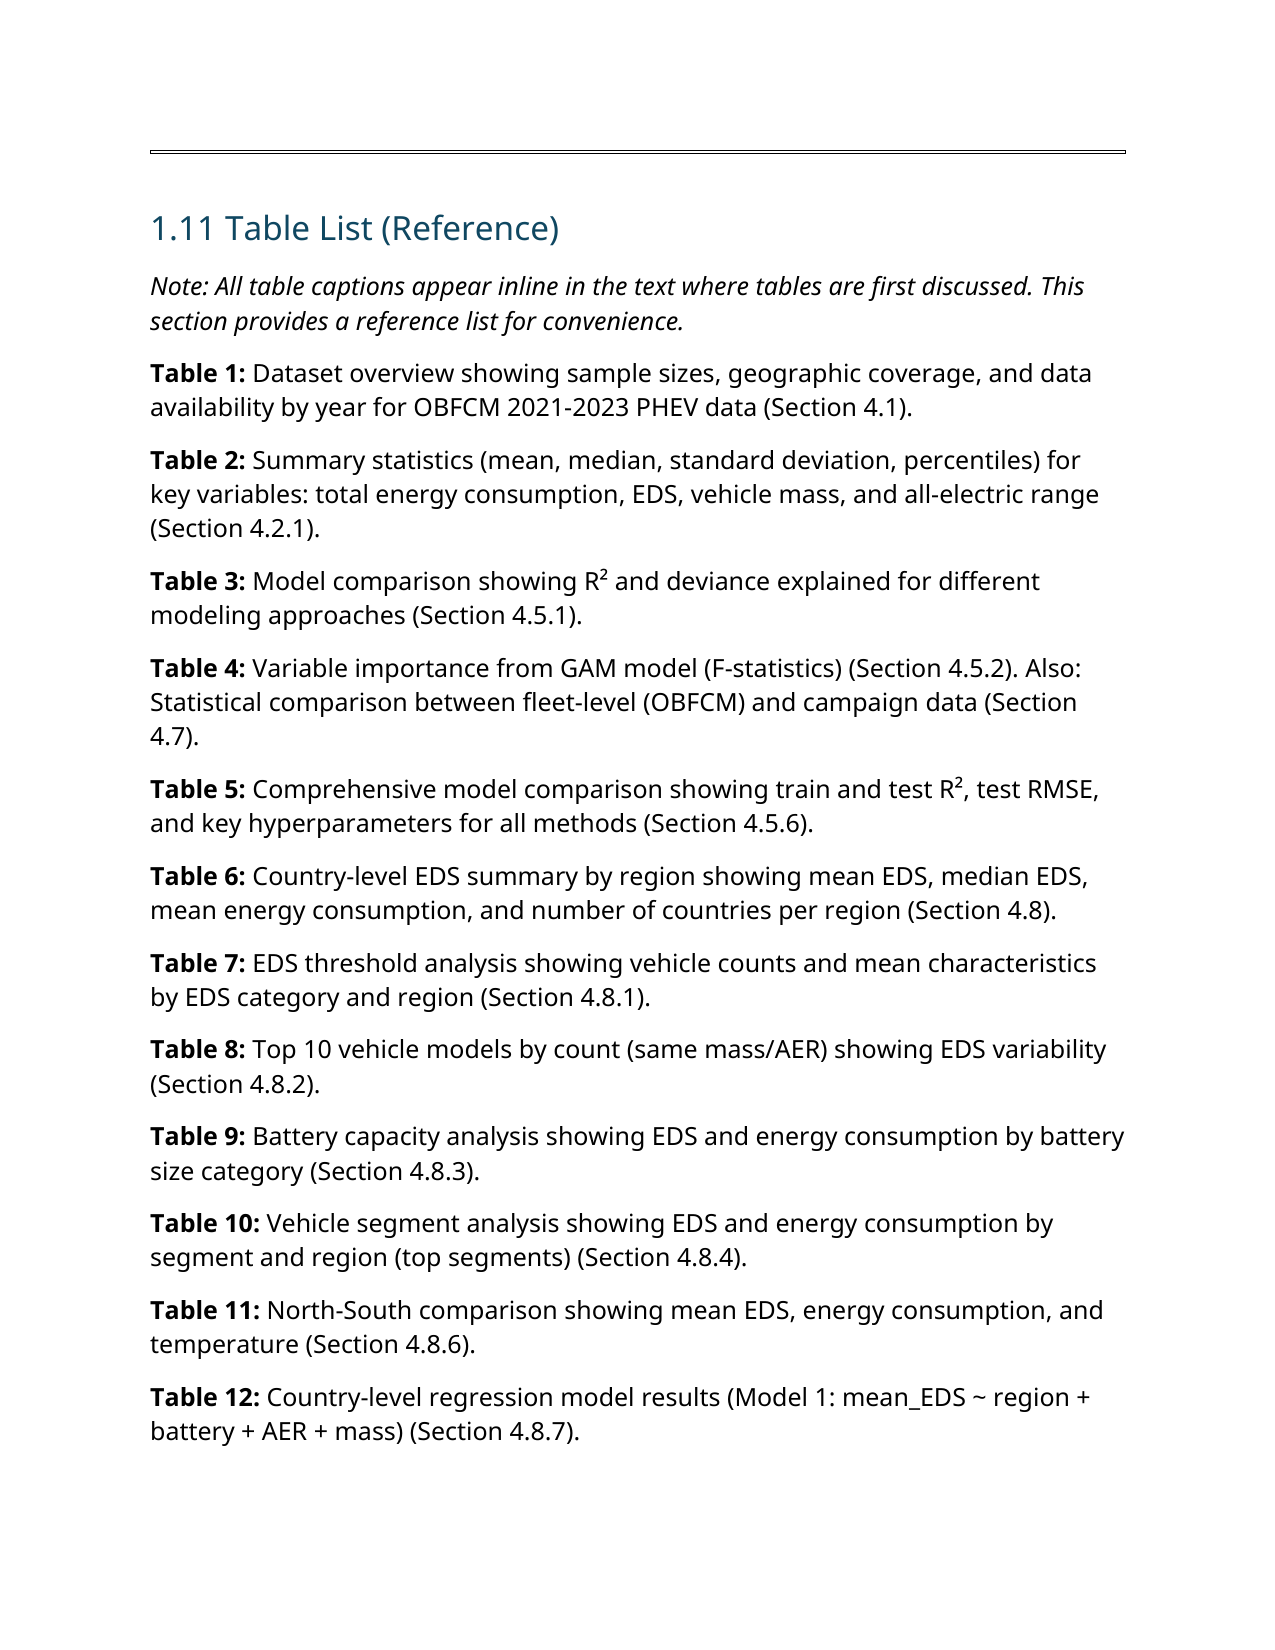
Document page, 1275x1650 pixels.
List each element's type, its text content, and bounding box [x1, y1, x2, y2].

subtitle 1.11 Table List (Reference) [150, 205, 1125, 250]
text Note: All table captions appear inline in the text where tables are first discussed. This section provides a reference list for convenience. [150, 269, 1125, 337]
text Table 5: Comprehensive model comparison showing train and test R², test RMSE, and key hyperparameters for all methods (Section 4.5.6). [150, 772, 1125, 840]
text Table 6: Country-level EDS summary by region showing mean EDS, median EDS, mean energy consumption, and number of countries per region (Section 4.8). [150, 858, 1125, 927]
text Table 1: Dataset overview showing sample sizes, geographic coverage, and data availability by year for OBFCM 2021-2023 PHEV data (Section 4.1). [150, 356, 1125, 424]
text Table 10: Vehicle segment analysis showing EDS and energy consumption by segment and region (top segments) (Section 4.8.4). [150, 1206, 1125, 1274]
text Table 3: Model comparison showing R² and deviance explained for different modeling approaches (Section 4.5.1). [150, 564, 1125, 632]
text Table 8: Top 10 vehicle models by count (same mass/AER) showing EDS variability (Section 4.8.2). [150, 1032, 1125, 1100]
text Table 4: Variable importance from GAM model (F-statistics) (Section 4.5.2). Also: Statistical comparison between fleet-level (OBFCM) and campaign data (Section 4.7). [150, 651, 1125, 753]
text Table 9: Battery capacity analysis showing EDS and energy consumption by battery size category (Section 4.8.3). [150, 1119, 1125, 1187]
text Table 7: EDS threshold analysis showing vehicle counts and mean characteristics by EDS category and region (Section 4.8.1). [150, 945, 1125, 1013]
text Table 11: North-South comparison showing mean EDS, energy consumption, and temperature (Section 4.8.6). [150, 1293, 1125, 1361]
text Table 12: Country-level regression model results (Model 1: mean_EDS ~ region + battery + AER + mass) (Section 4.8.7). [150, 1380, 1125, 1448]
text Table 2: Summary statistics (mean, median, standard deviation, percentiles) for key variables: total energy consumption, EDS, vehicle mass, and all-electric range (Section 4.2.1). [150, 443, 1125, 545]
